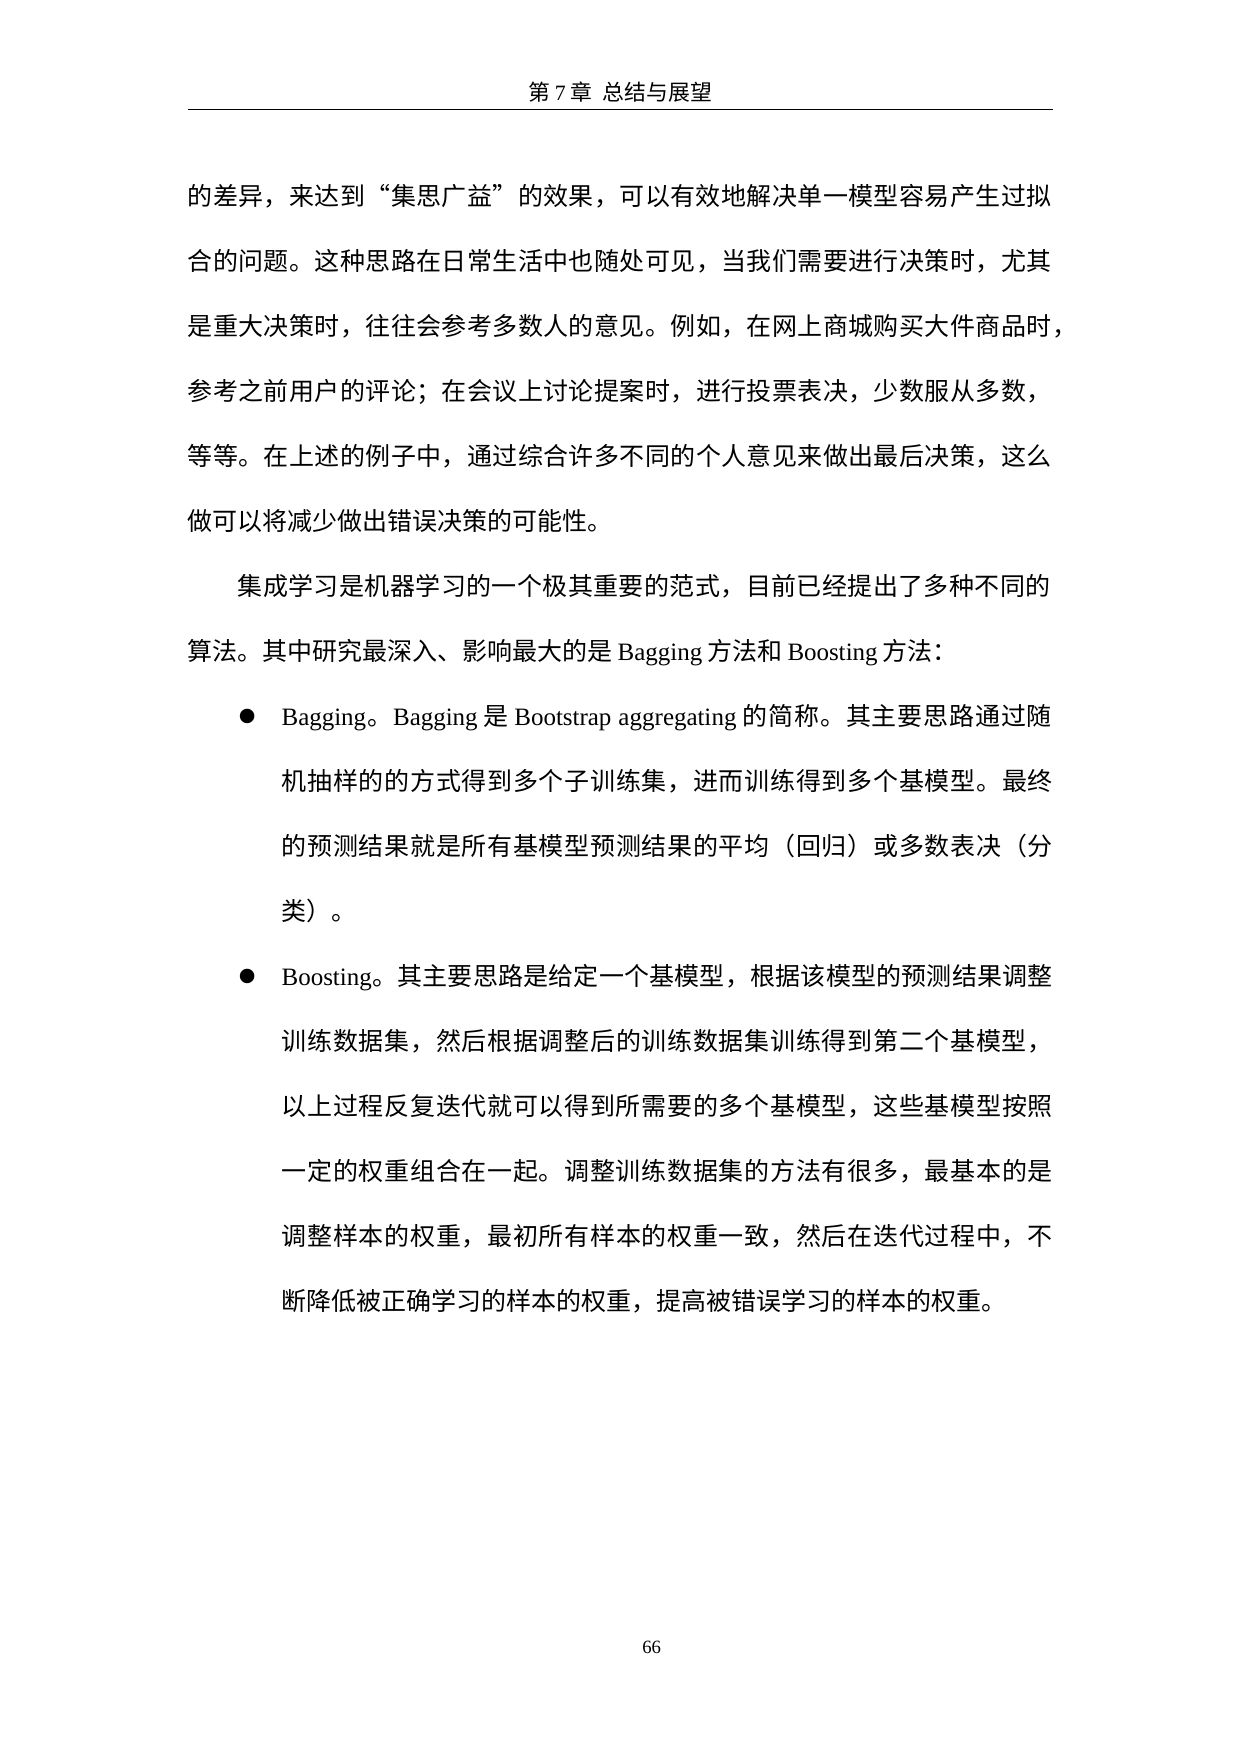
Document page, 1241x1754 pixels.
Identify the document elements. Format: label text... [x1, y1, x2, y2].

text 集成学习是机器学习的一个极其重要的范式，目前已经提出了多种不同的算法。其中研究最深入、影响最大的是Bagging方法和Boosting方法： [187, 552, 1053, 682]
text Bagging。Bagging是Bootstrap aggregating的简称。其主要思路通过随机抽样的的方式得到多个子训练集，进而训练得到多个基模型。最终的预测结果就是所有基模型预测结果的平均（回归）或多数表决（分类）。 [238, 682, 1053, 942]
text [187, 162, 1053, 552]
text Boosting。其主要思路是给定一个基模型，根据该模型的预测结果调整训练数据集，然后根据调整后的训练数据集训练得到第二个基模型，以上过程反复迭代就可以得到所需要的多个基模型，这些基模型按照一定的权重组合在一起。调整训练数据集的方法有很多，最基本的是调整样本的权重，最初所有样本的权重一致，然后在迭代过程中，不断降低被正确学习的样本的权重，提高被错误学习的样本的权重。 [238, 942, 1053, 1332]
